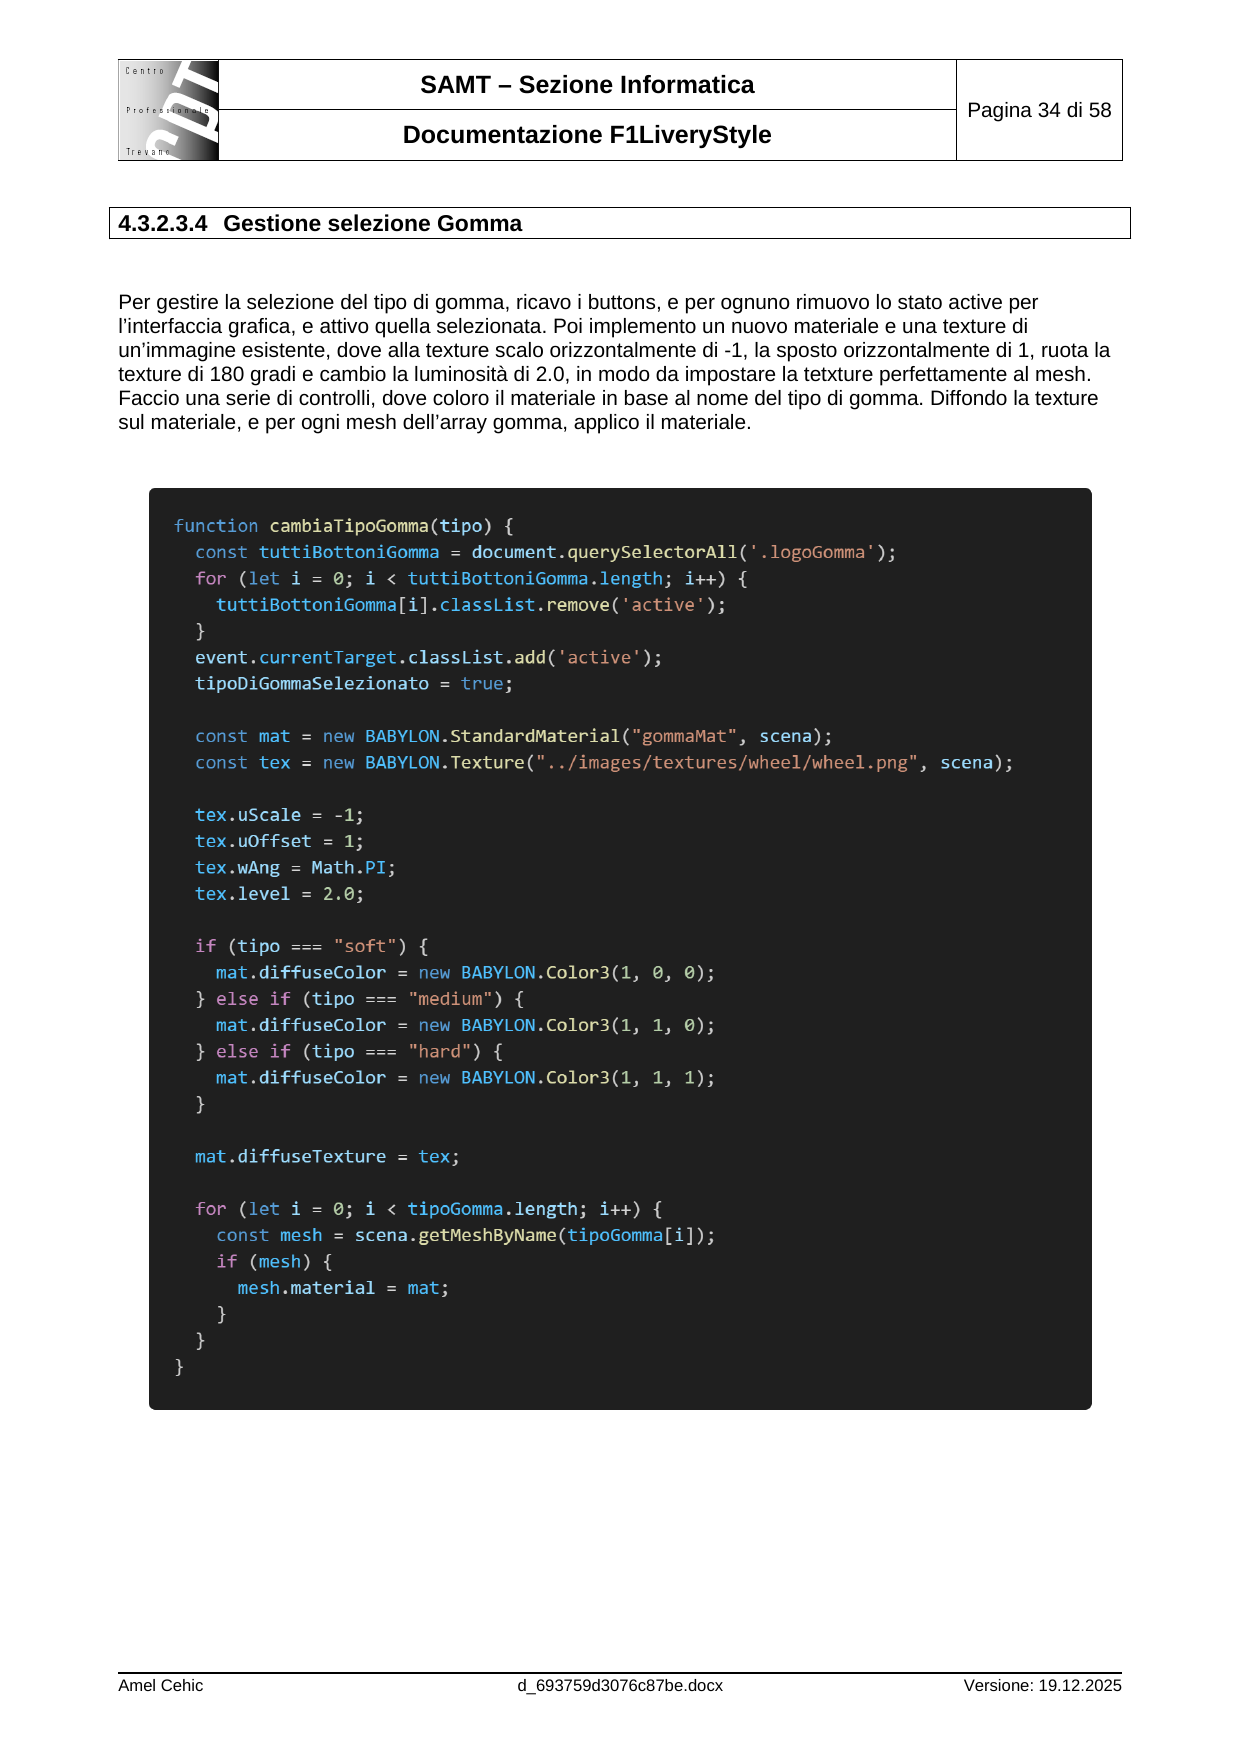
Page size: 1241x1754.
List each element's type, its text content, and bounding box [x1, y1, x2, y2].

picture [118, 60, 219, 160]
text Per gestire la selezione del tipo di gomma, ricavo i buttons, e per ognuno rimuovo lo stato active per l’interfaccia grafica, e attivo quella selezionata. Poi implemento un nuovo materiale e una texture di un’immagine esistente, dove alla texture scalo orizzontalmente di -1, la sposto orizzontalmente di 1, ruota la texture di 180 gradi e cambio la luminosità di 2.0, in modo da impostare la tetxture perfettamente al mesh. Faccio una serie di controlli, dove coloro il materiale in base al nome del tipo di gomma. Diffondo la texture sul materiale, e per ogni mesh dell’array gomma, applico il materiale. [118, 290, 1122, 433]
picture [118, 457, 1122, 1440]
subtitle Gestione selezione Gomma [110, 208, 1130, 238]
